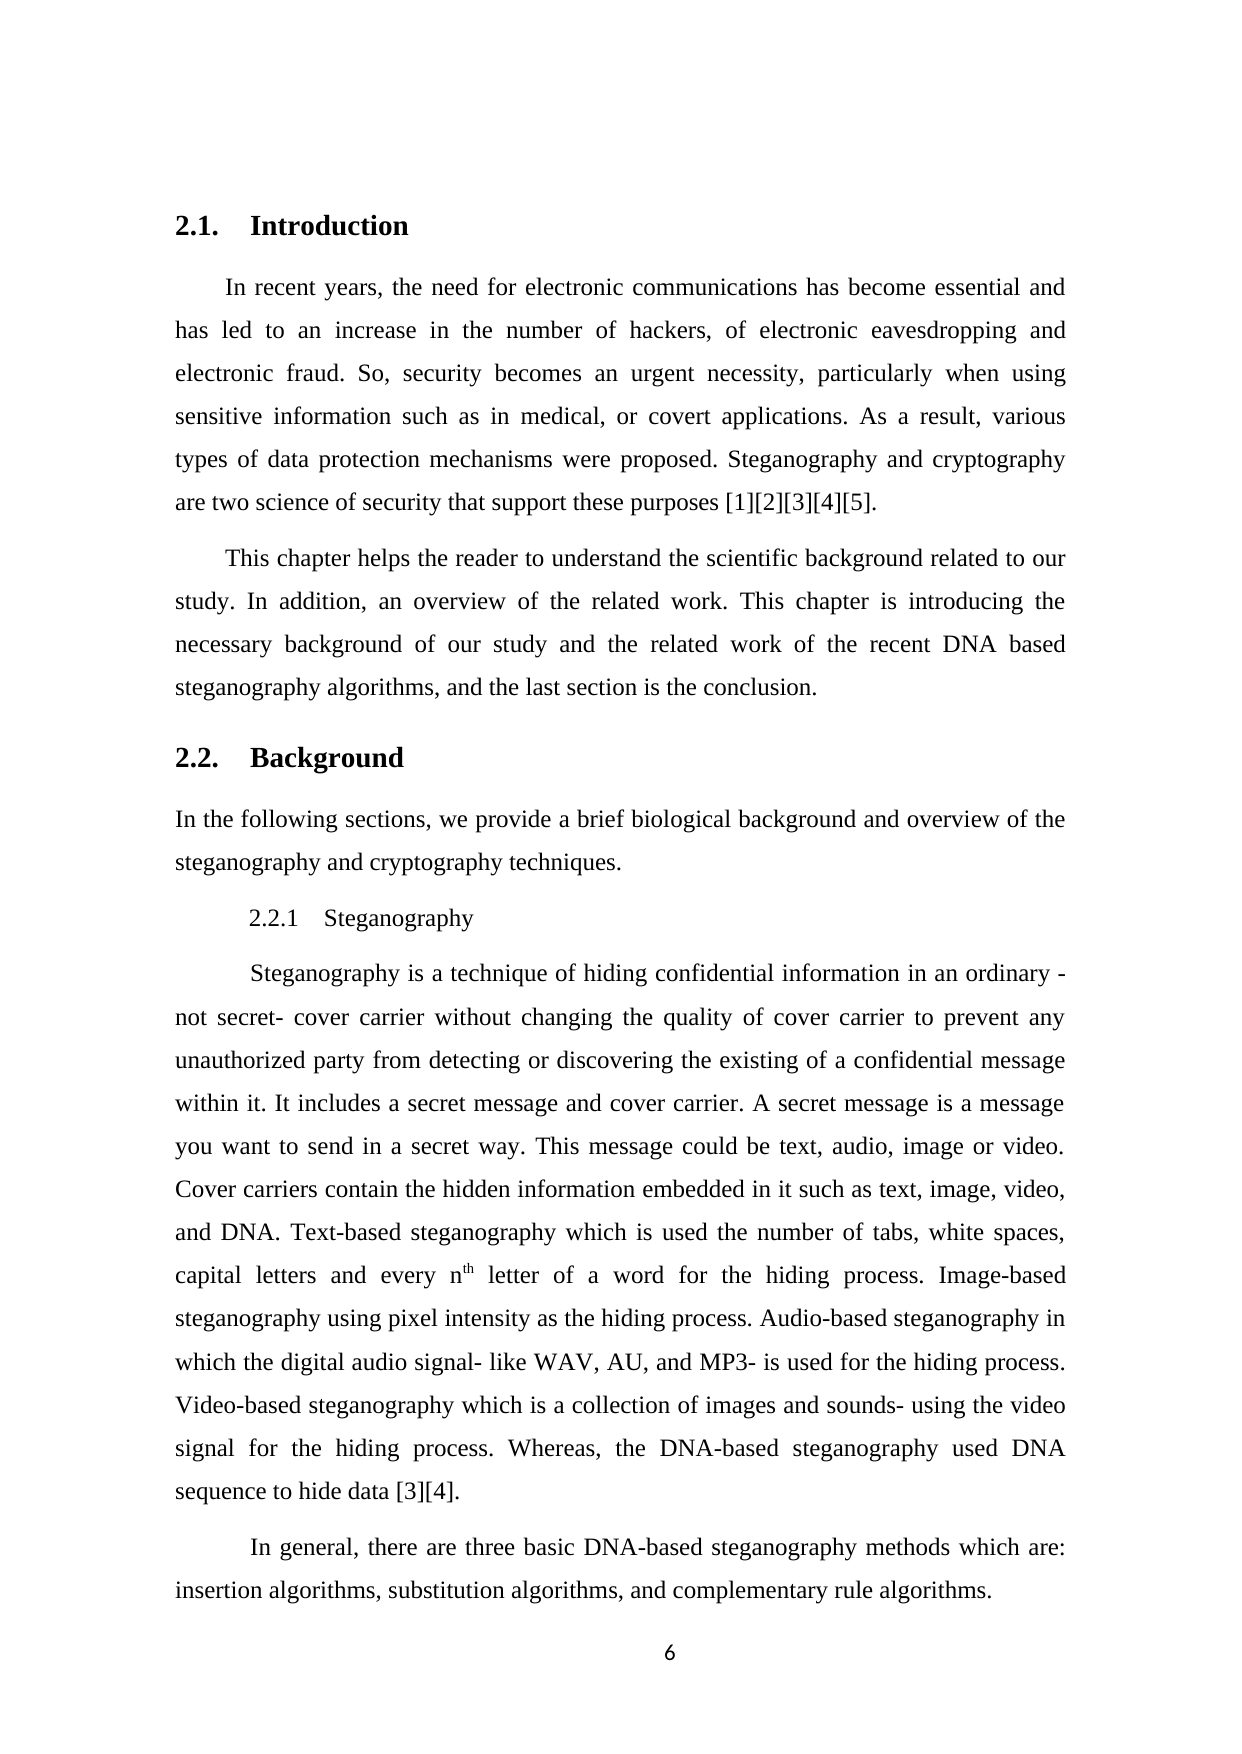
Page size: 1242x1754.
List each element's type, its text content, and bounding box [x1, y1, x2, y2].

subtitle Steganography [249, 903, 1067, 932]
text In recent years, the need for electronic communications has become essential and has led to an increase in the number of hackers, of electronic eavesdropping and electronic fraud. So, security becomes an urgent necessity, particularly when using sensitive information such as in medical, or covert applications. As a result, various types of data protection mechanisms were proposed. Steganography and cryptography are two science of security that support these purposes [1][2][3][4][5]. [175, 272, 1067, 516]
text Steganography is a technique of hiding confidential information in an ordinary -not secret- cover carrier without changing the quality of cover carrier to prevent any unauthorized party from detecting or discovering the existing of a confidential message within it. It includes a secret message and cover carrier. A secret message is a message you want to send in a secret way. This message could be text, audio, image or video. Cover carriers contain the hidden information embedded in it such as text, image, video, and DNA. Text-based steganography which is used the number of tabs, white spaces, capital letters and every nth letter of a word for the hiding process. Image-based steganography using pixel intensity as the hiding process. Audio-based steganography in which the digital audio signal- like WAV, AU, and MP3- is used for the hiding process. Video-based steganography which is a collection of images and sounds- using the video signal for the hiding process. Whereas, the DNA-based steganography used DNA sequence to hide data [3][4]. [175, 958, 1067, 1505]
subtitle Introduction [175, 208, 1067, 242]
text This chapter helps the reader to understand the scientific background related to our study. In addition, an overview of the related work. This chapter is introducing the necessary background of our study and the related work of the recent DNA based steganography algorithms, and the last section is the conclusion. [175, 543, 1067, 701]
subtitle Background [175, 741, 1067, 774]
text In general, there are three basic DNA-based steganography methods which are: insertion algorithms, substitution algorithms, and complementary rule algorithms. [175, 1532, 1067, 1603]
text In the following sections, we provide a brief biological background and overview of the steganography and cryptography techniques. [175, 804, 1067, 876]
